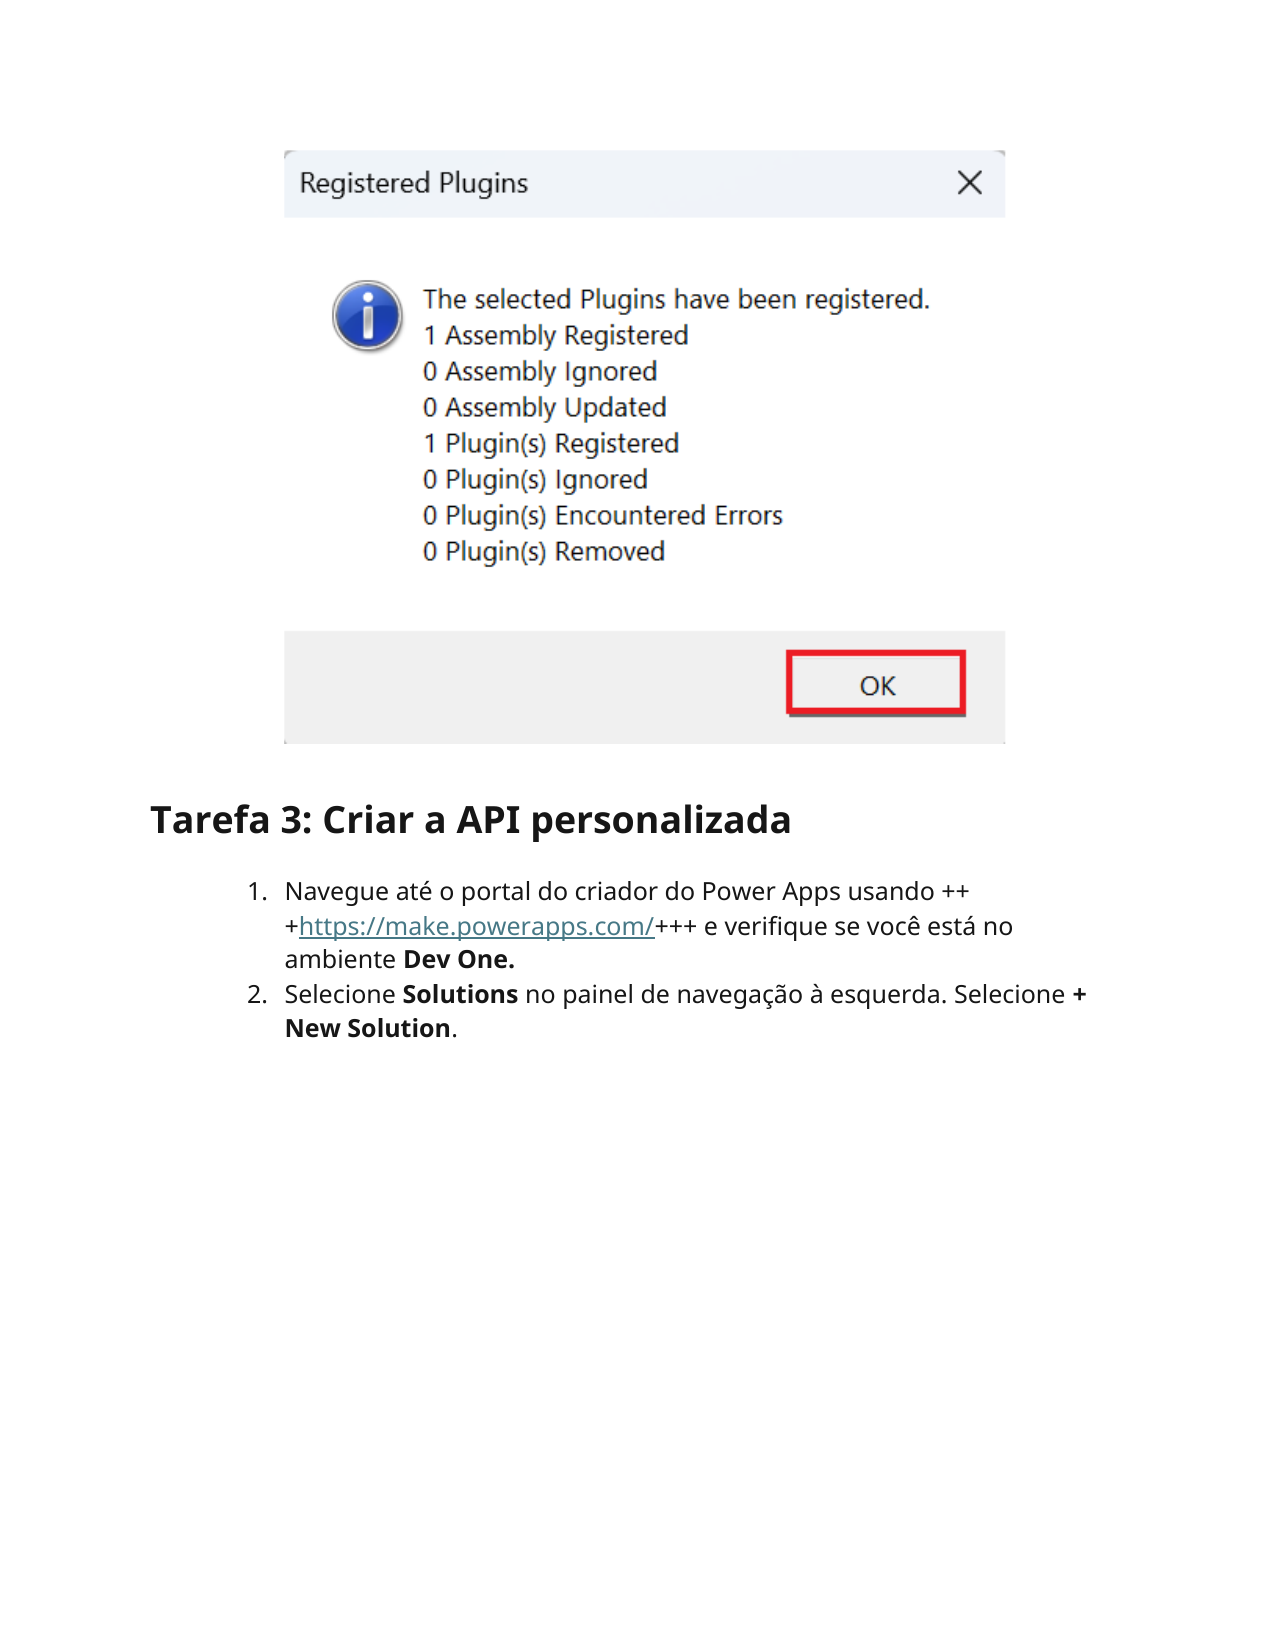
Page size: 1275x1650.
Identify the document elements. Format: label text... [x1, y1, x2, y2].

picture [284, 150, 1007, 744]
list Selecione Solutions no painel de navegação à esquerda. Selecione + New Solution. [247, 976, 1125, 1044]
list Navegue até o portal do criador do Power Apps usando +++https://make.powerapps.com/+++ e verifique se você está no ambiente Dev One. [247, 874, 1125, 976]
text Tarefa 3: Criar a API personalizada [150, 794, 1125, 845]
